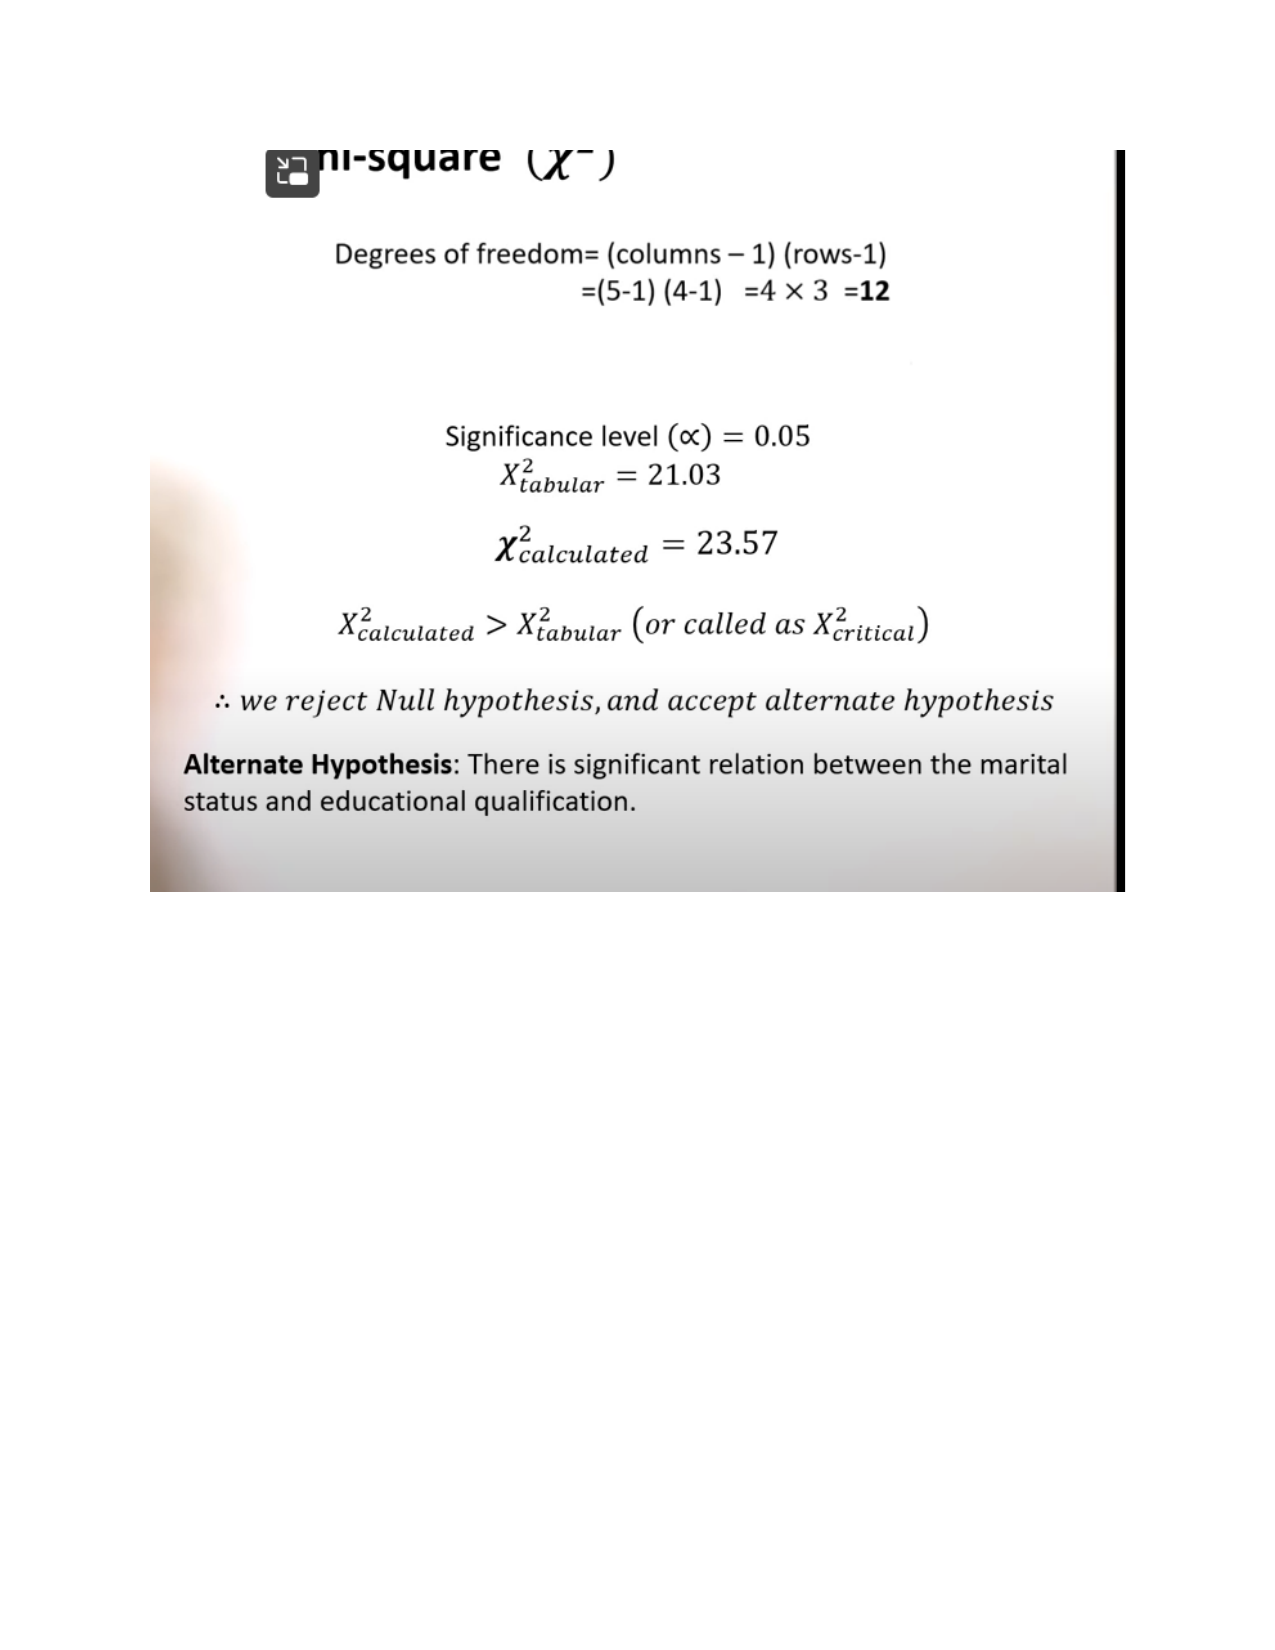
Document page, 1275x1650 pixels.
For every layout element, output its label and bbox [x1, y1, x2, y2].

picture [150, 150, 1125, 892]
